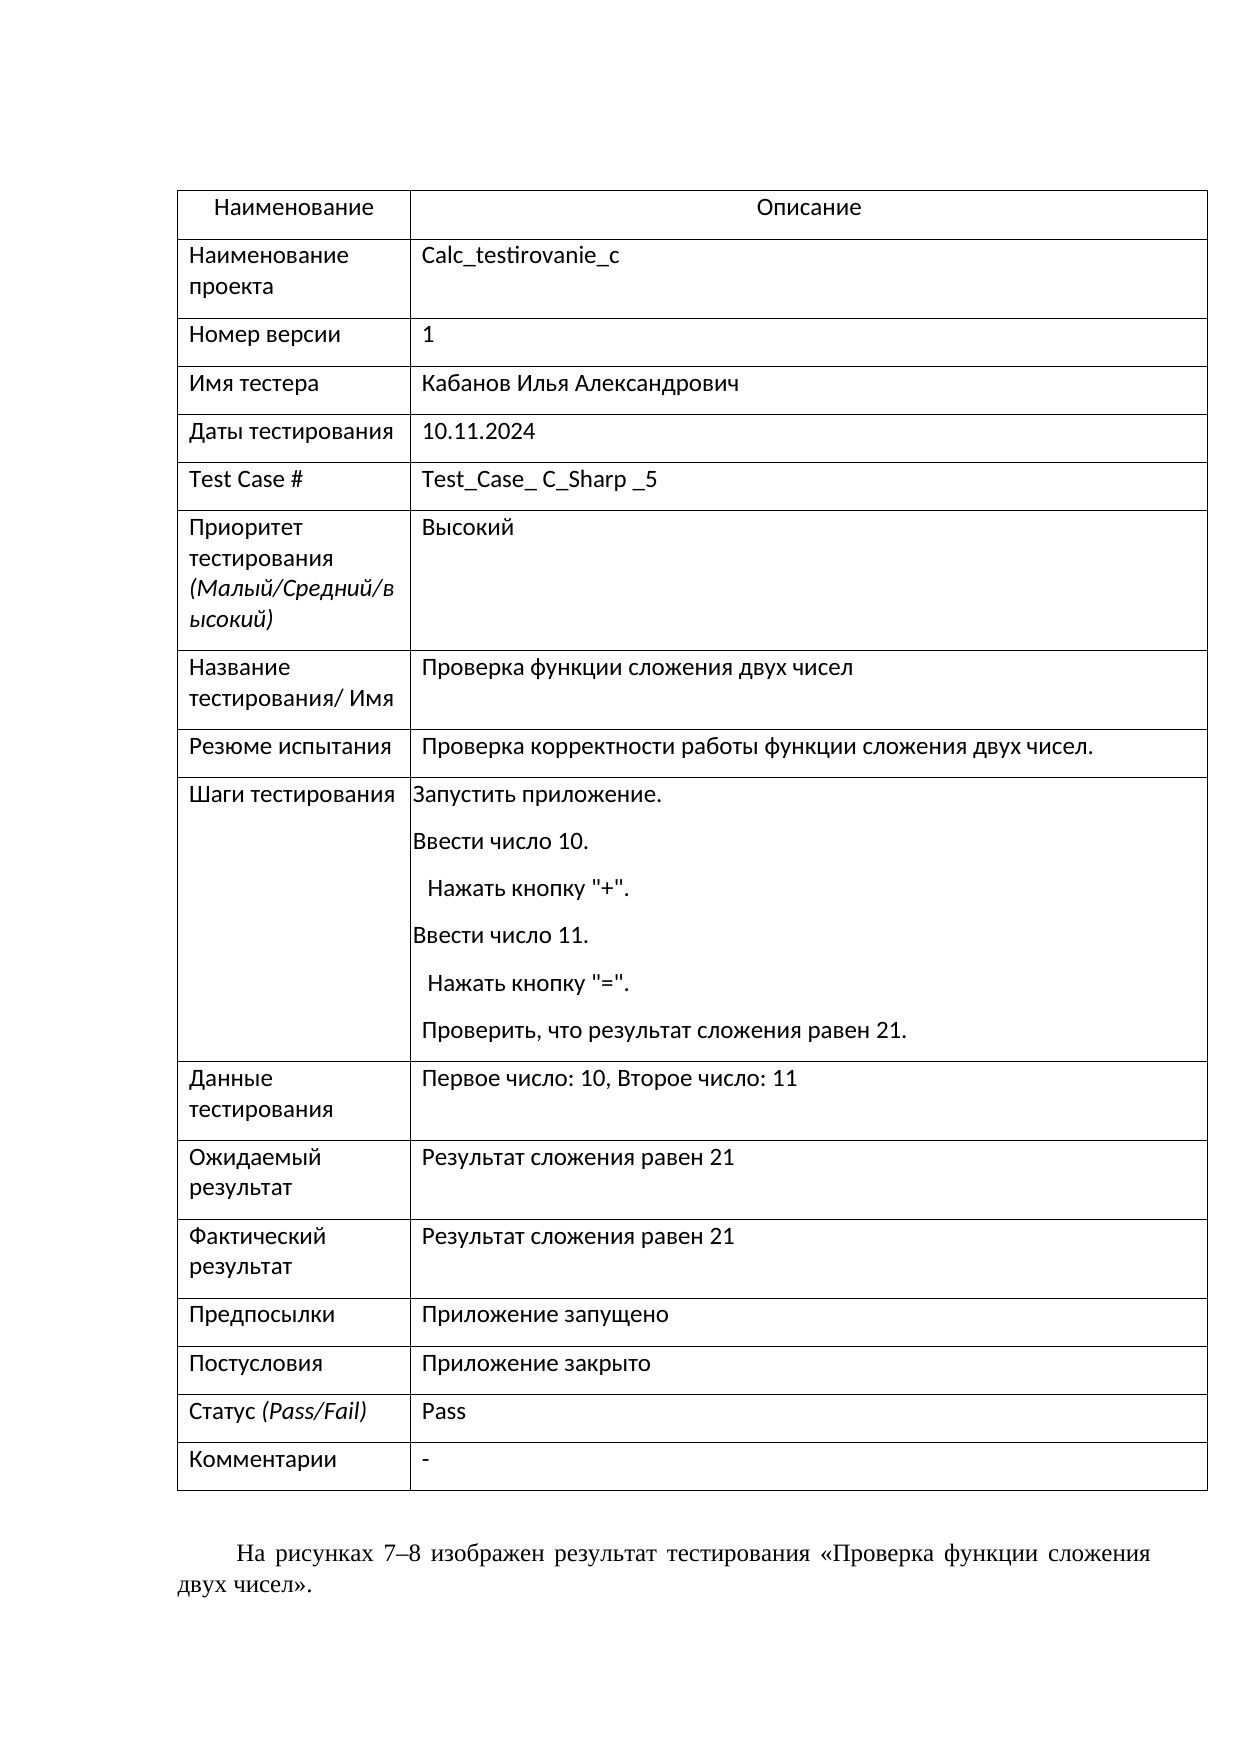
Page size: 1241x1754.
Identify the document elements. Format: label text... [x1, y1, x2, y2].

text На рисунках 7–8 изображен результат тестирования «Проверка функции сложения двух чисел». [177, 1538, 1152, 1598]
table_header Наименование [178, 191, 410, 239]
table_cell Приложение запущено [411, 1299, 1207, 1346]
table_cell - [411, 1443, 1207, 1490]
table_cell 1 [411, 319, 1207, 366]
table_cell Статус (Pass/Fail) [178, 1395, 410, 1442]
table_cell Кабанов Илья Александрович [411, 367, 1207, 414]
table_cell Номер версии [178, 319, 410, 366]
table_cell Постусловия [178, 1347, 410, 1394]
table_cell Даты тестирования [178, 415, 410, 462]
table_cell Результат сложения равен 21 [411, 1141, 1207, 1219]
table_cell Первое число: 10, Второе число: 11 [411, 1062, 1207, 1140]
table_header Описание [411, 191, 1207, 239]
table_cell Комментарии [178, 1443, 410, 1490]
table_cell 10.11.2024 [411, 415, 1207, 462]
table_cell Приложение закрыто [411, 1347, 1207, 1394]
table_cell Фактический результат [178, 1220, 410, 1297]
table_cell Test_Case_ C_Sharp _5 [411, 463, 1207, 510]
table_cell Предпосылки [178, 1299, 410, 1346]
table_cell Резюме испытания [178, 730, 410, 777]
table_cell Calc_testirovanie_c [411, 240, 1207, 317]
table_cell Pass [411, 1395, 1207, 1442]
table_cell Высокий [411, 511, 1207, 650]
table_cell Приоритет тестирования (Малый/Средний/высокий) [178, 511, 410, 650]
table_cell Запустить приложение. Ввести число 10. Нажать кнопку "+". Ввести число 11. Нажать кнопку "=". Проверить, что результат сложения равен 21. [411, 778, 1207, 1061]
table_cell Ожидаемый результат [178, 1141, 410, 1219]
table_cell Проверка функции сложения двух чисел [411, 651, 1207, 729]
table_cell Название тестирования/ Имя [178, 651, 410, 729]
table_cell Test Case # [178, 463, 410, 510]
table_cell Шаги тестирования [178, 778, 410, 1061]
table_cell Результат сложения равен 21 [411, 1220, 1207, 1297]
table_cell Данные тестирования [178, 1062, 410, 1140]
table_cell Имя тестера [178, 367, 410, 414]
table_cell Проверка корректности работы функции сложения двух чисел. [411, 730, 1207, 777]
table_cell Наименование проекта [178, 240, 410, 317]
